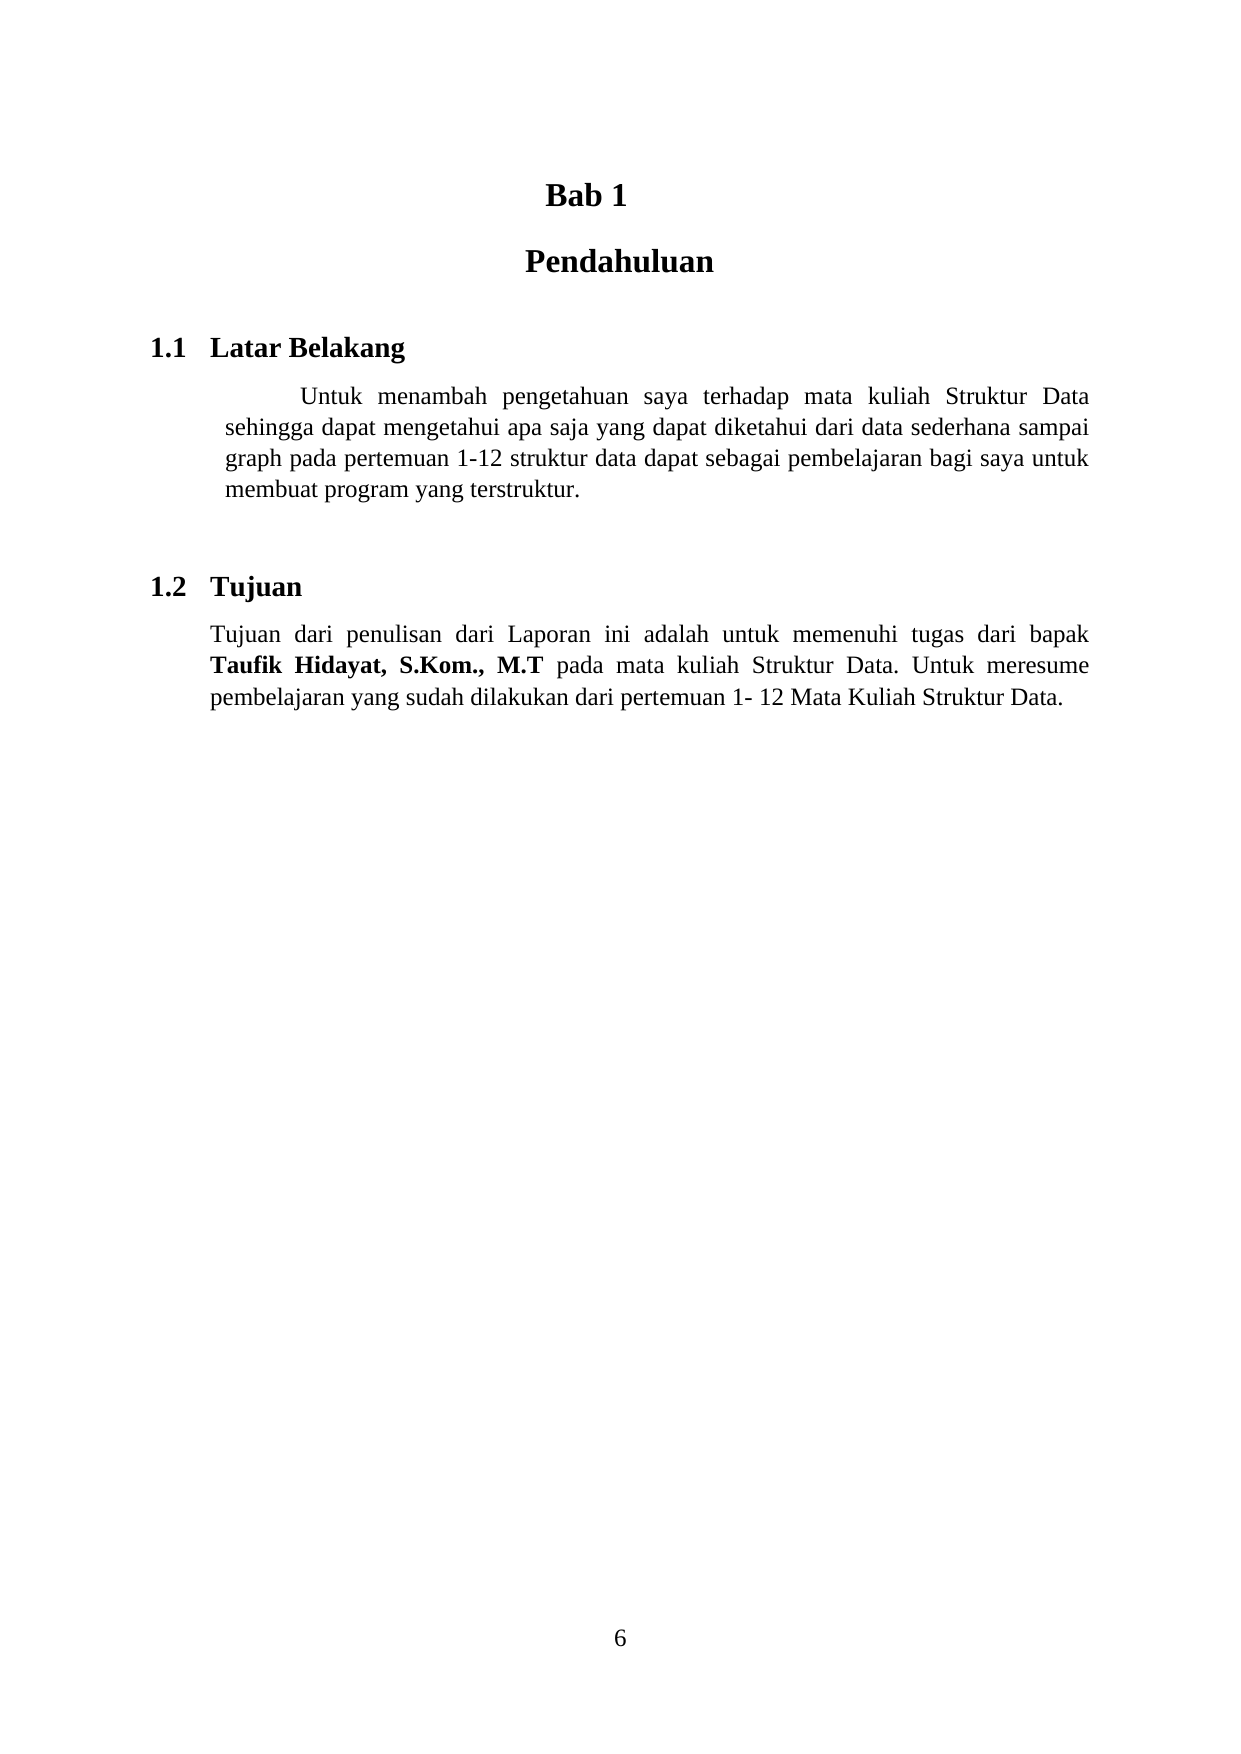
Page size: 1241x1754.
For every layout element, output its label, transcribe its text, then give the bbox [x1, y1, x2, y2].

subtitle Latar Belakang [150, 330, 1090, 364]
text Untuk menambah pengetahuan saya terhadap mata kuliah Struktur Data sehingga dapat mengetahui apa saja yang dapat diketahui dari data sederhana sampai graph pada pertemuan 1-12 struktur data dapat sebagai pembelajaran bagi saya untuk membuat program yang terstruktur. [225, 381, 1090, 503]
subtitle Pendahuluan [495, 241, 1090, 280]
subtitle Tujuan [150, 569, 1090, 603]
text Tujuan dari penulisan dari Laporan ini adalah untuk memenuhi tugas dari bapak Taufik Hidayat, S.Kom., M.T pada mata kuliah Struktur Data. Untuk meresume pembelajaran yang sudah dilakukan dari pertemuan 1- 12 Mata Kuliah Struktur Data. [210, 619, 1090, 710]
